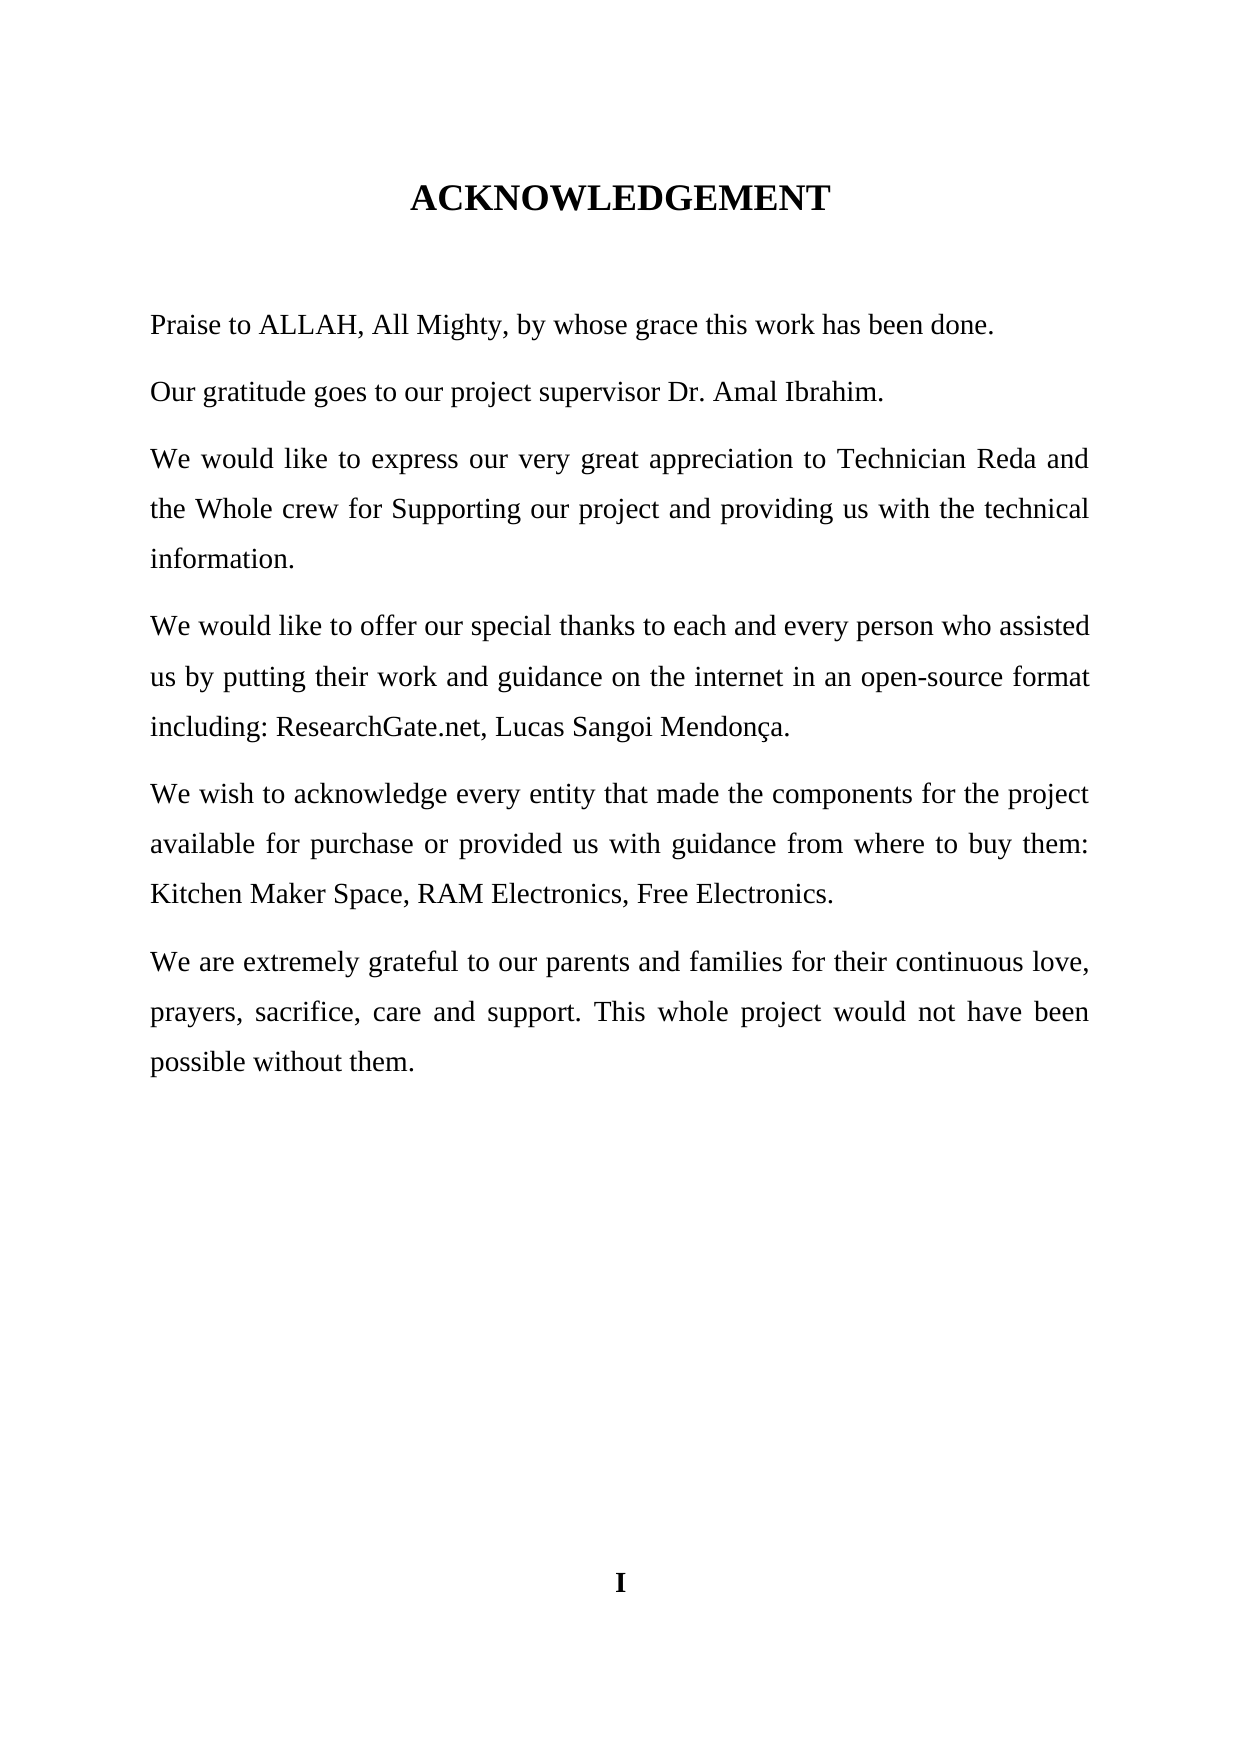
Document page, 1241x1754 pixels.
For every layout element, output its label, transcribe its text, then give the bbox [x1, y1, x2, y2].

subtitle ACKNOWLEDGEMENT [150, 175, 1091, 218]
text Our gratitude goes to our project supervisor Dr. Amal Ibrahim. [150, 374, 1091, 407]
text We are extremely grateful to our parents and families for their continuous love, prayers, sacrifice, care and support. This whole project would not have been possible without them. [150, 944, 1091, 1078]
text We would like to offer our special thanks to each and every person who assisted us by putting their work and guidance on the internet in an open-source format including: ResearchGate.net, Lucas Sangoi Mendonça. [150, 608, 1091, 743]
text We would like to express our very great appreciation to Technician Reda and the Whole crew for Supporting our project and providing us with the technical information. [150, 441, 1091, 575]
text We wish to acknowledge every entity that made the components for the project available for purchase or provided us with guidance from where to buy them: Kitchen Maker Space, RAM Electronics, Free Electronics. [150, 776, 1091, 910]
text Praise to ALLAH, All Mighty, by whose grace this work has been done. [150, 307, 1091, 340]
